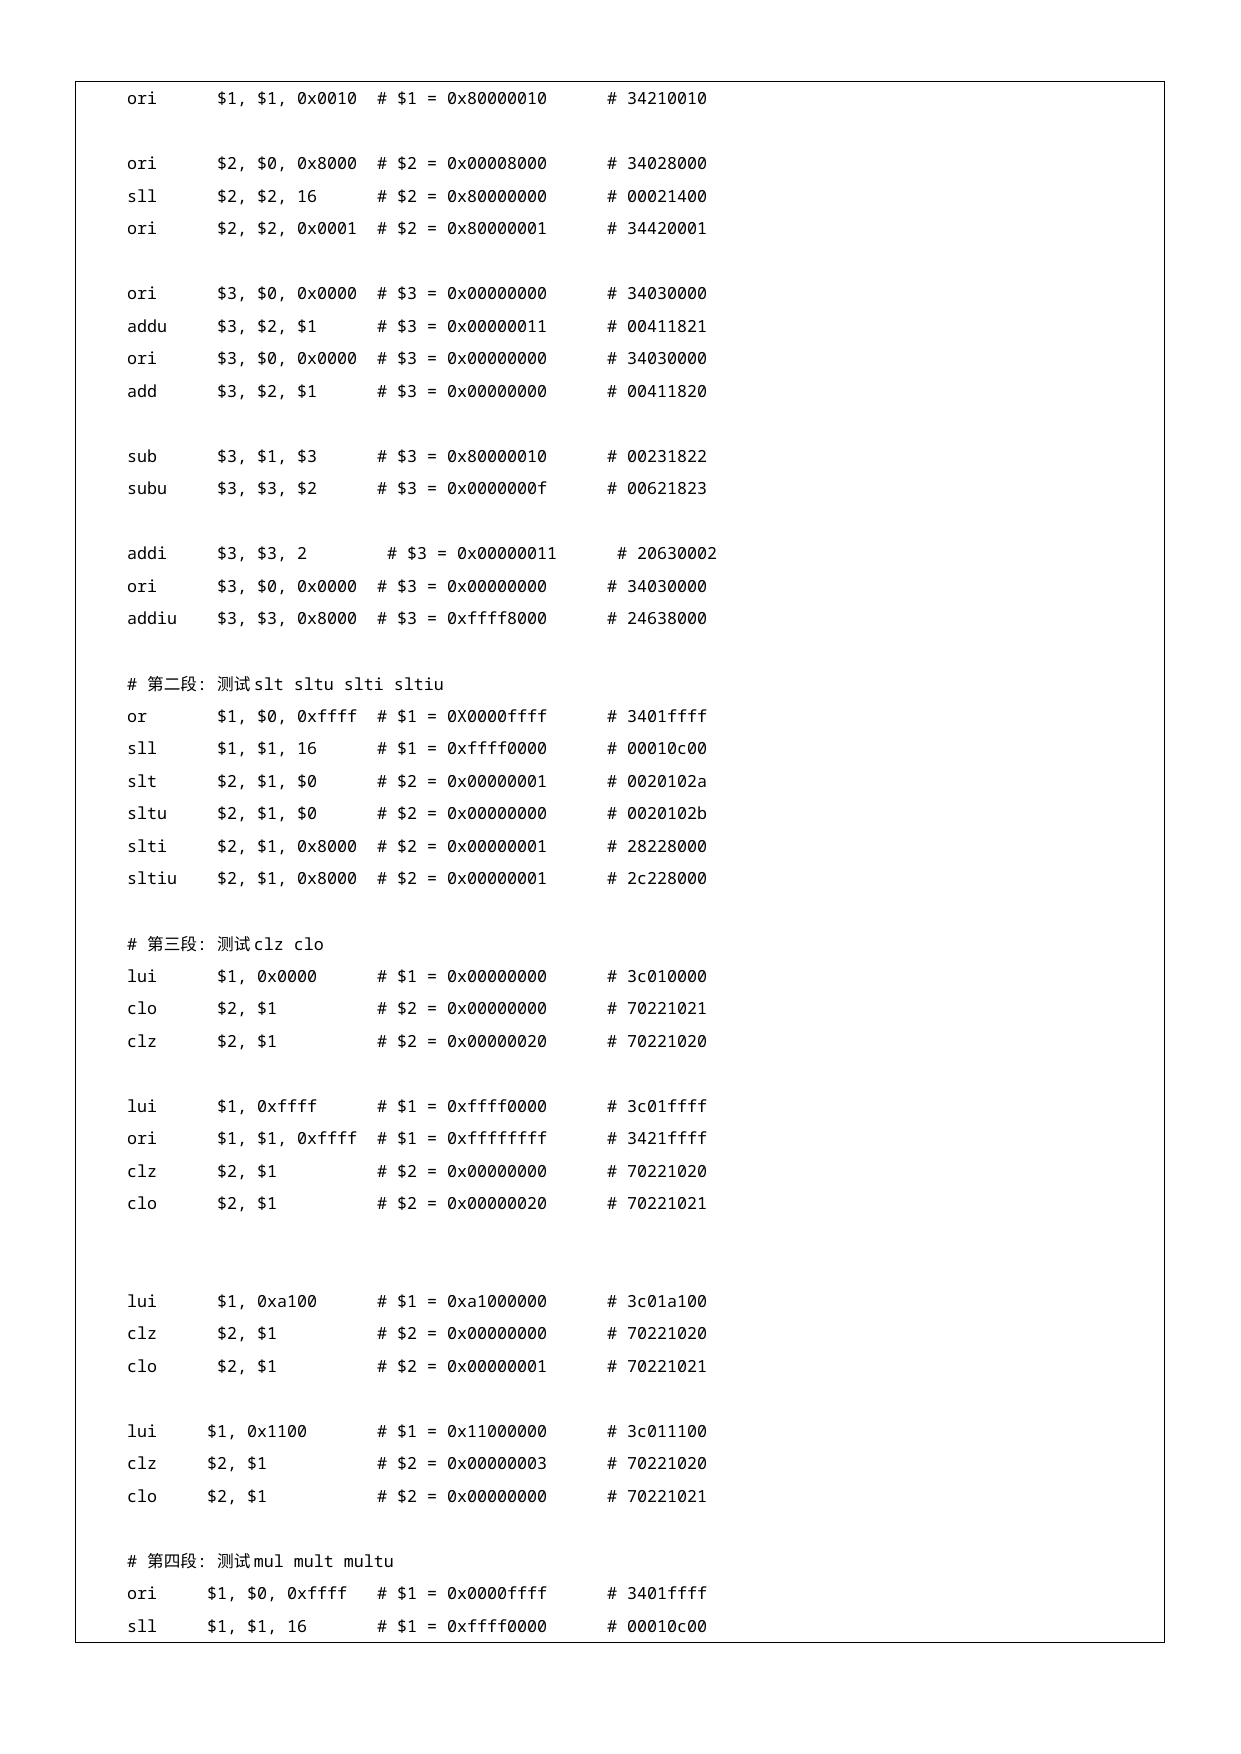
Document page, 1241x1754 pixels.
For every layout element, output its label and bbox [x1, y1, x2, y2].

table_header [76, 82, 1164, 1642]
